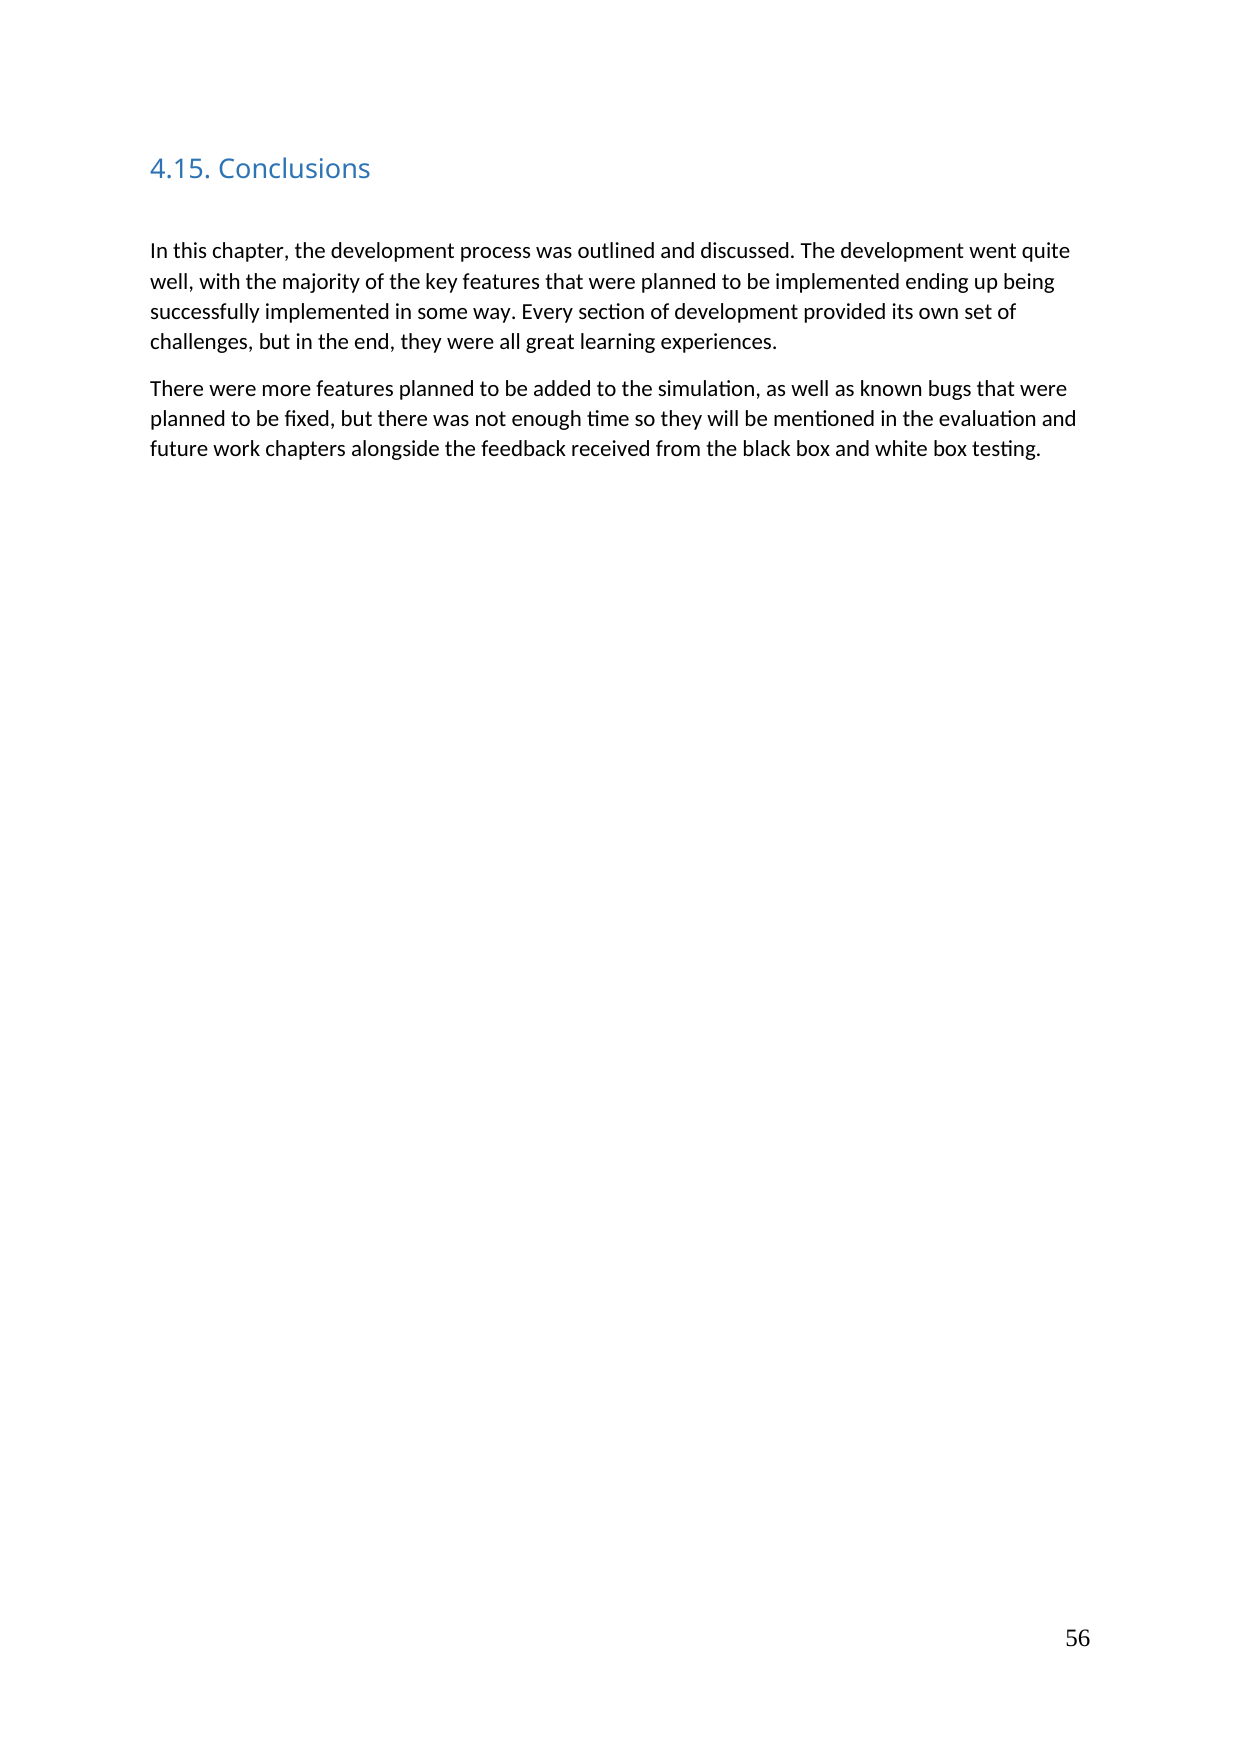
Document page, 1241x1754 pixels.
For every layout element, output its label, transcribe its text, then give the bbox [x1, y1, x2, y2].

subtitle 4.15. Conclusions [150, 150, 1090, 187]
text In this chapter, the development process was outlined and discussed. The development went quite well, with the majority of the key features that were planned to be implemented ending up being successfully implemented in some way. Every section of development provided its own set of challenges, but in the end, they were all great learning experiences. [150, 237, 1090, 355]
text There were more features planned to be added to the simulation, as well as known bugs that were planned to be fixed, but there was not enough time so they will be mentioned in the evaluation and future work chapters alongside the feedback received from the black box and white box testing. [150, 374, 1090, 463]
